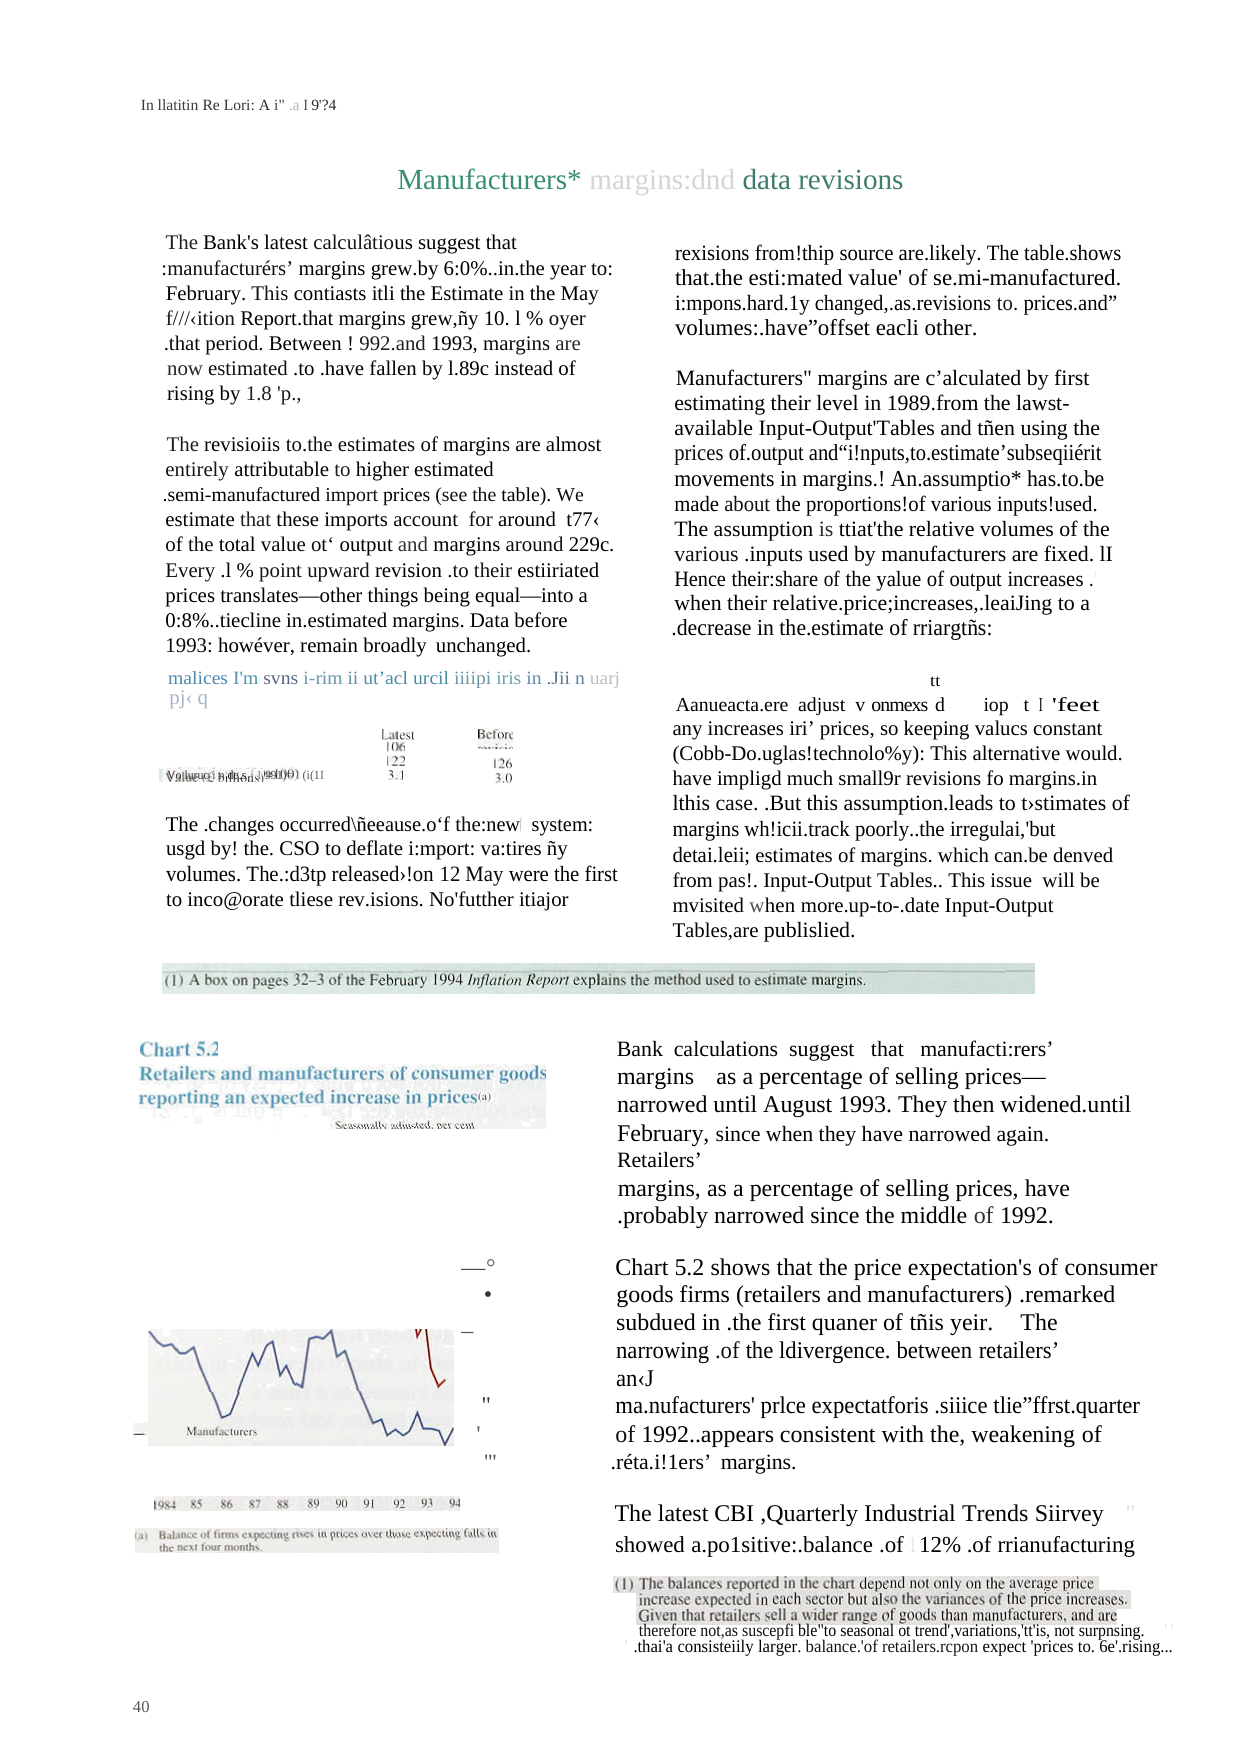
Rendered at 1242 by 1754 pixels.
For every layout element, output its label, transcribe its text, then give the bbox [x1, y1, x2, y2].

picture [387, 742, 405, 780]
picture [139, 1064, 547, 1129]
text .semi-manufactured import prices (see the table). We estimate that these imports account for around t77‹ of the total value ot‘ output and margins around 229c. Every .l % point upward revision .to their estiiriated prices translates—other things being equal—into a 0:8%..tiecline in.estimated margins. Data before 1993: howéver, remain broadly unchanged. [162, 483, 617, 657]
picture [134, 1528, 499, 1553]
picture [162, 963, 1035, 994]
text The Bank's latest calculâtious suggest that [165, 230, 625, 254]
text The latest CBI ,Quarterly Industrial Trends Siirvey " [614, 1499, 1185, 1527]
list ° Chart 5.2 shows that the price expectation's of consumer [461, 1253, 1185, 1280]
picture [493, 758, 512, 783]
picture [140, 1041, 218, 1057]
picture [613, 1576, 623, 1593]
text In llatitin Re Lori: A i" .a I 9'?4 [141, 96, 1185, 114]
text .decrease in the.estimate of rriargtñs: [671, 616, 1185, 641]
text therefore not,as suscepfi ble"to seasonal ot trend',variations,'tt'is, not surpnsing. ' ' ’ .thai'a consisteiily larger. balance.'of retailers.rcpon expect 'prices to. 6e'.rising... [623, 1572, 1174, 1656]
picture [158, 769, 167, 782]
text .that period. Between ! 992.and 1993, margins are now estimated .to .have fallen by l.89c instead of rising by 1.8 'p., [163, 331, 614, 404]
text Aanueacta.ere adjust v onmexs d iop t I 'feet any increases iri’ prices, so keeping valucs constant (Cobb-Do.uglas!technolo%y): This alternative would. have impligd much small9r revisions fo margins.in lthis case. .But this assumption.leads to t›stimates of margins wh!icii.track poorly..the irregulai,'but detai.leii; estimates of margins. which can.be denved from pas!. Input-Output Tables.. This issue will be mvisited when more.up-to-.date Input-Output Tables,are publislied. [672, 693, 1132, 943]
text "' .réta.i!1ers’ margins. [483, 1449, 1185, 1474]
subtitle Manufacturers* margins:dnd data revisions [395, 162, 905, 195]
text :manufacturérs’ margins grew.by 6:0%..in.the year to: February. This contiasts itli the Estimate in the May f///‹ition Report.that margins grew,ñy 10. l % oyer [161, 255, 625, 330]
text " ma.nufacturers' prlce expectatforis .siiice tlie”ffrst.quarter ' of 1992..appears consistent with the, weakening of [476, 1392, 1145, 1447]
text Bank calculations suggest that manufacti:rers’ margins as a percentage of selling prices—narrowed until August 1993. They then widened.until February, since when they have narrowed again. Retailers’ [617, 1036, 1132, 1172]
text 40 [133, 1697, 1185, 1716]
text pj‹ q [169, 688, 625, 708]
picture [478, 728, 513, 749]
text Manufacturers" margins are c’alculated by first estimating their level in 1989.from the lawst- available Input-Output'Tables and tñen using the prices of.output and“i!nputs,to.estimate’subseqiiérit movements in margins.! An.assumptio* has.to.be made about the proportions!of various inputs!used. The assumption is ttiat'the relative volumes of the various .inputs used by manufacturers are fixed. lI Hence their:share of the yalue of output increases .’ when their relative.price;increases,.leaiJing to a [674, 366, 1116, 616]
list goods firms (retailers and manufacturers) .remarked [483, 1281, 1185, 1308]
picture [154, 1496, 461, 1511]
text rexisions from!thip source are.likely. The table.shows that.the esti:mated value' of se.mi-manufactured. i:mpons.hard.1y changed,.as.revisions to. prices.and” volumes:.have”offset eacli other. [675, 241, 1185, 340]
text Vo luruc i n de.s j 1 991)= l (i(1I [167, 743, 625, 782]
text malices I'm svns i-rim ii ut’acl urcil iiiipi iris in .Jii n uarj [168, 670, 625, 688]
text _ subdued in .the first quaner of tñis yeir. The narrowing .of the ldivergence. between retailers’ an‹J [461, 1308, 1099, 1391]
picture [382, 729, 414, 740]
text The .changes occurred\ñeeause.o‘f the:new/ system: usgd by! the. CSO to deflate i:mport: va:tires ñy volumes. The.:d3tp released›!on 12 May were the first to inco@orate tliese rev.isions. No'futther itiajor [165, 812, 621, 911]
text tt [928, 671, 942, 690]
text The revisioiis to.the estimates of margins are almost entirely attributable to higher estimated [165, 432, 625, 481]
picture [133, 1329, 454, 1446]
text margins, as a percentage of selling prices, have .probably narrowed since the middle of 1992. [617, 1174, 1153, 1229]
